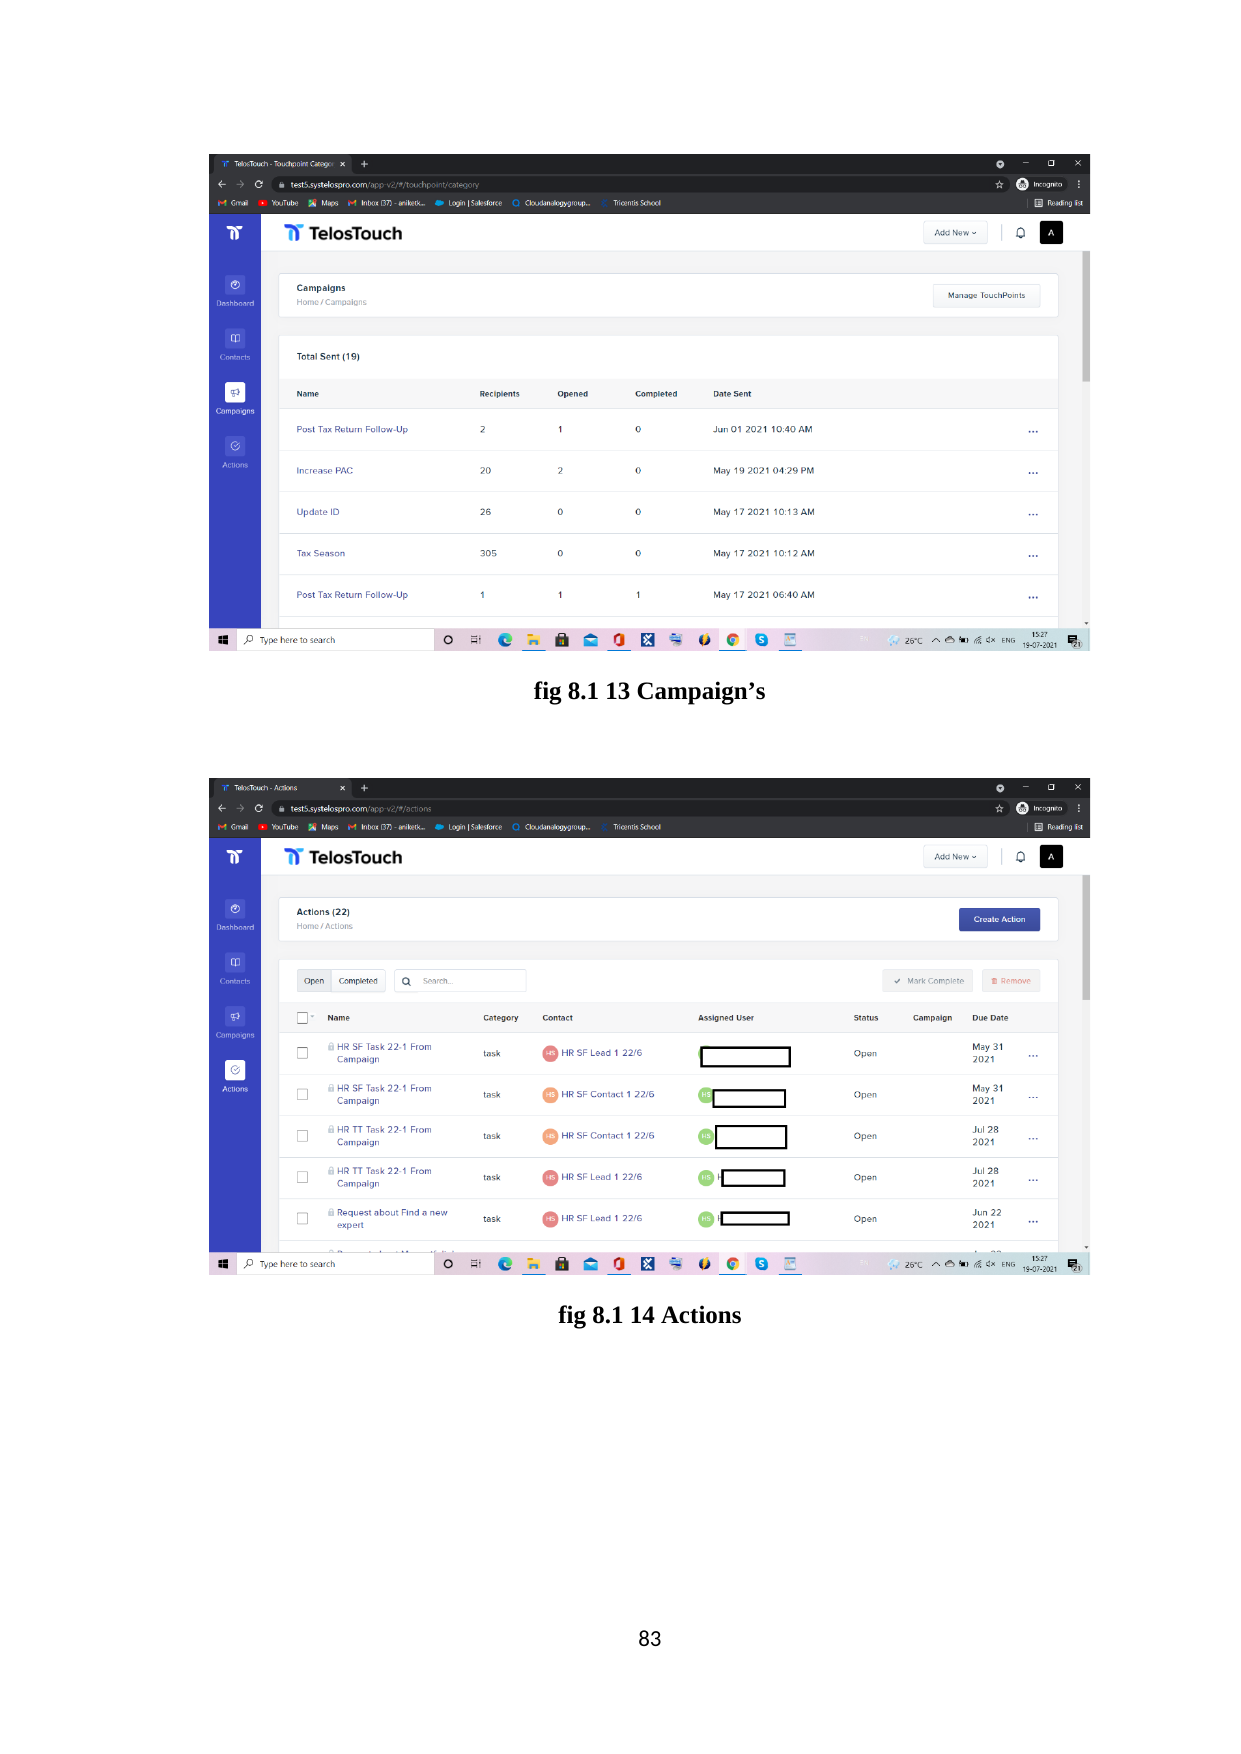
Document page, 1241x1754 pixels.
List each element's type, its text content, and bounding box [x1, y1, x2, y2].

picture [209, 778, 1091, 1275]
text fig 8.1 13 Campaign’s [209, 676, 1090, 704]
text fig 8.1 14 Actions [209, 1300, 1090, 1328]
picture [209, 154, 1091, 651]
